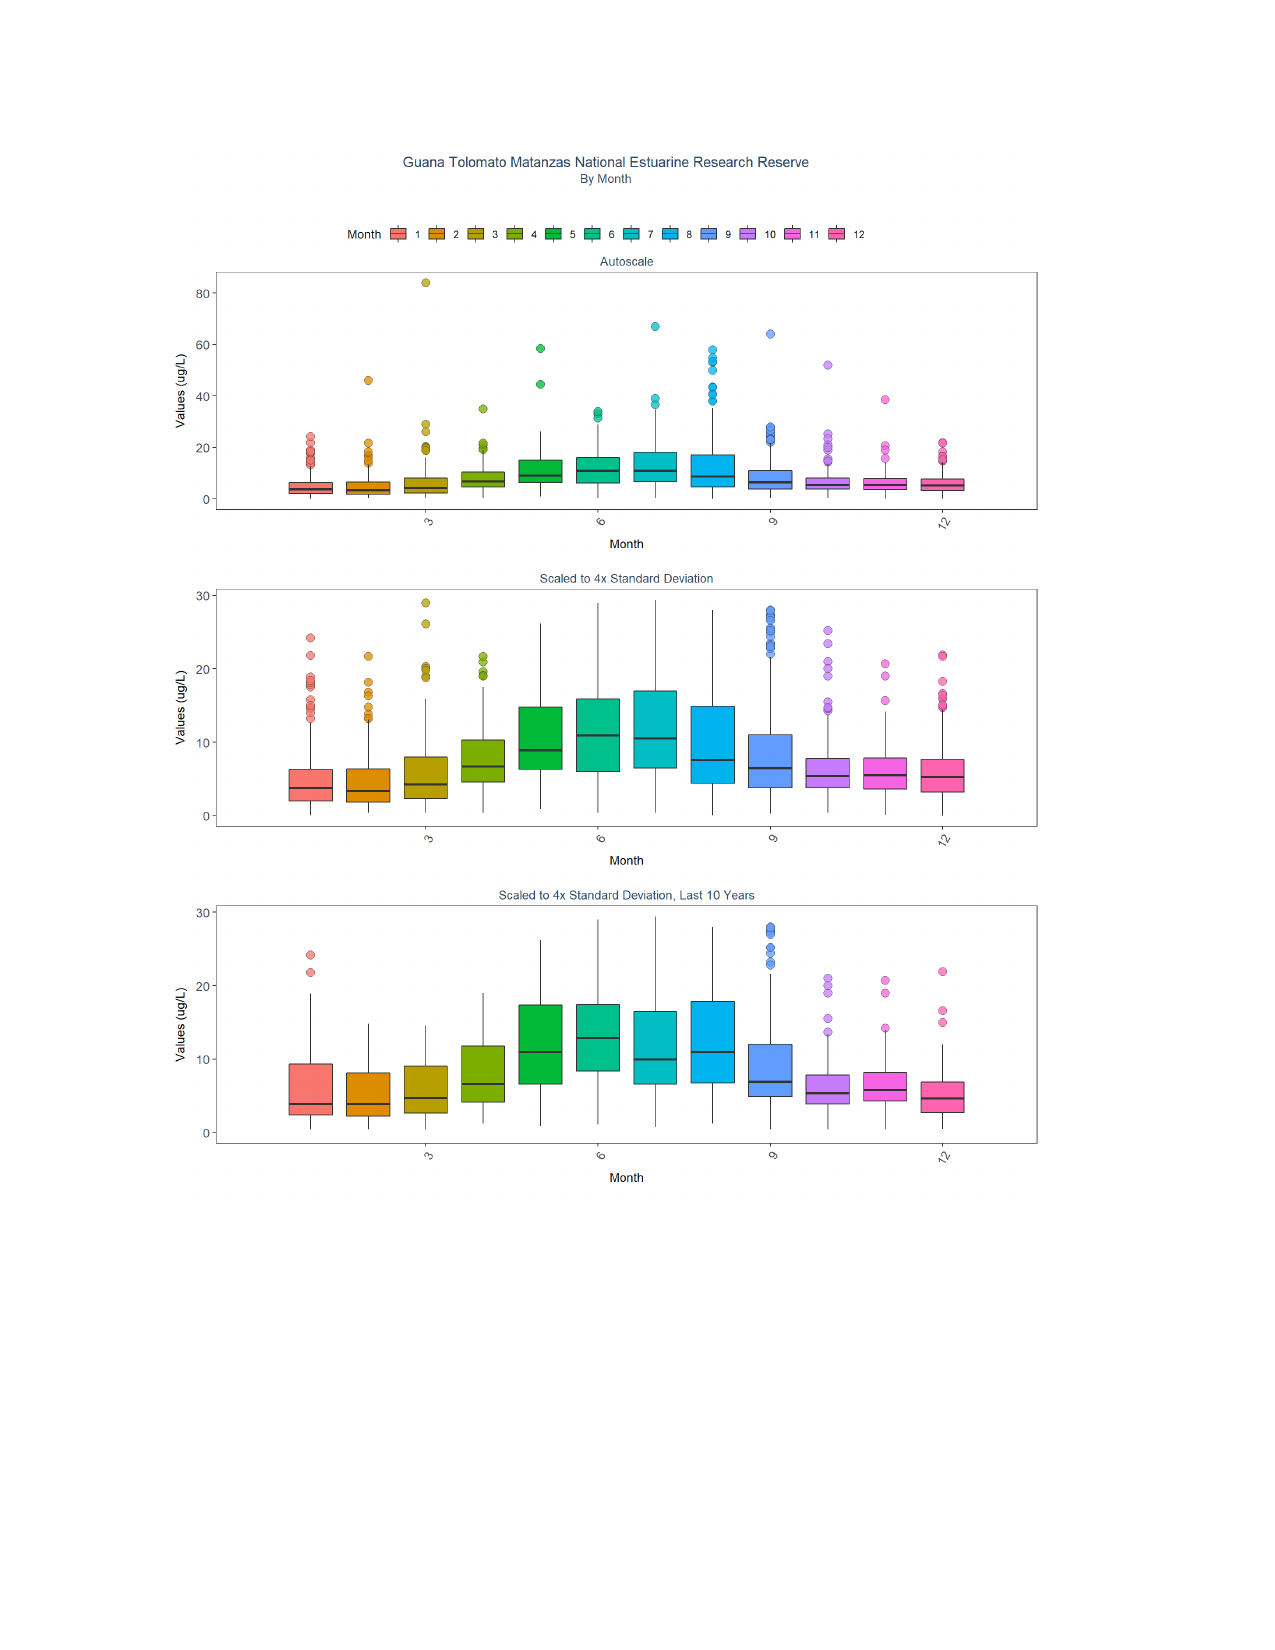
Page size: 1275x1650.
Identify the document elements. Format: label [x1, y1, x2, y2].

picture [168, 150, 1044, 1200]
